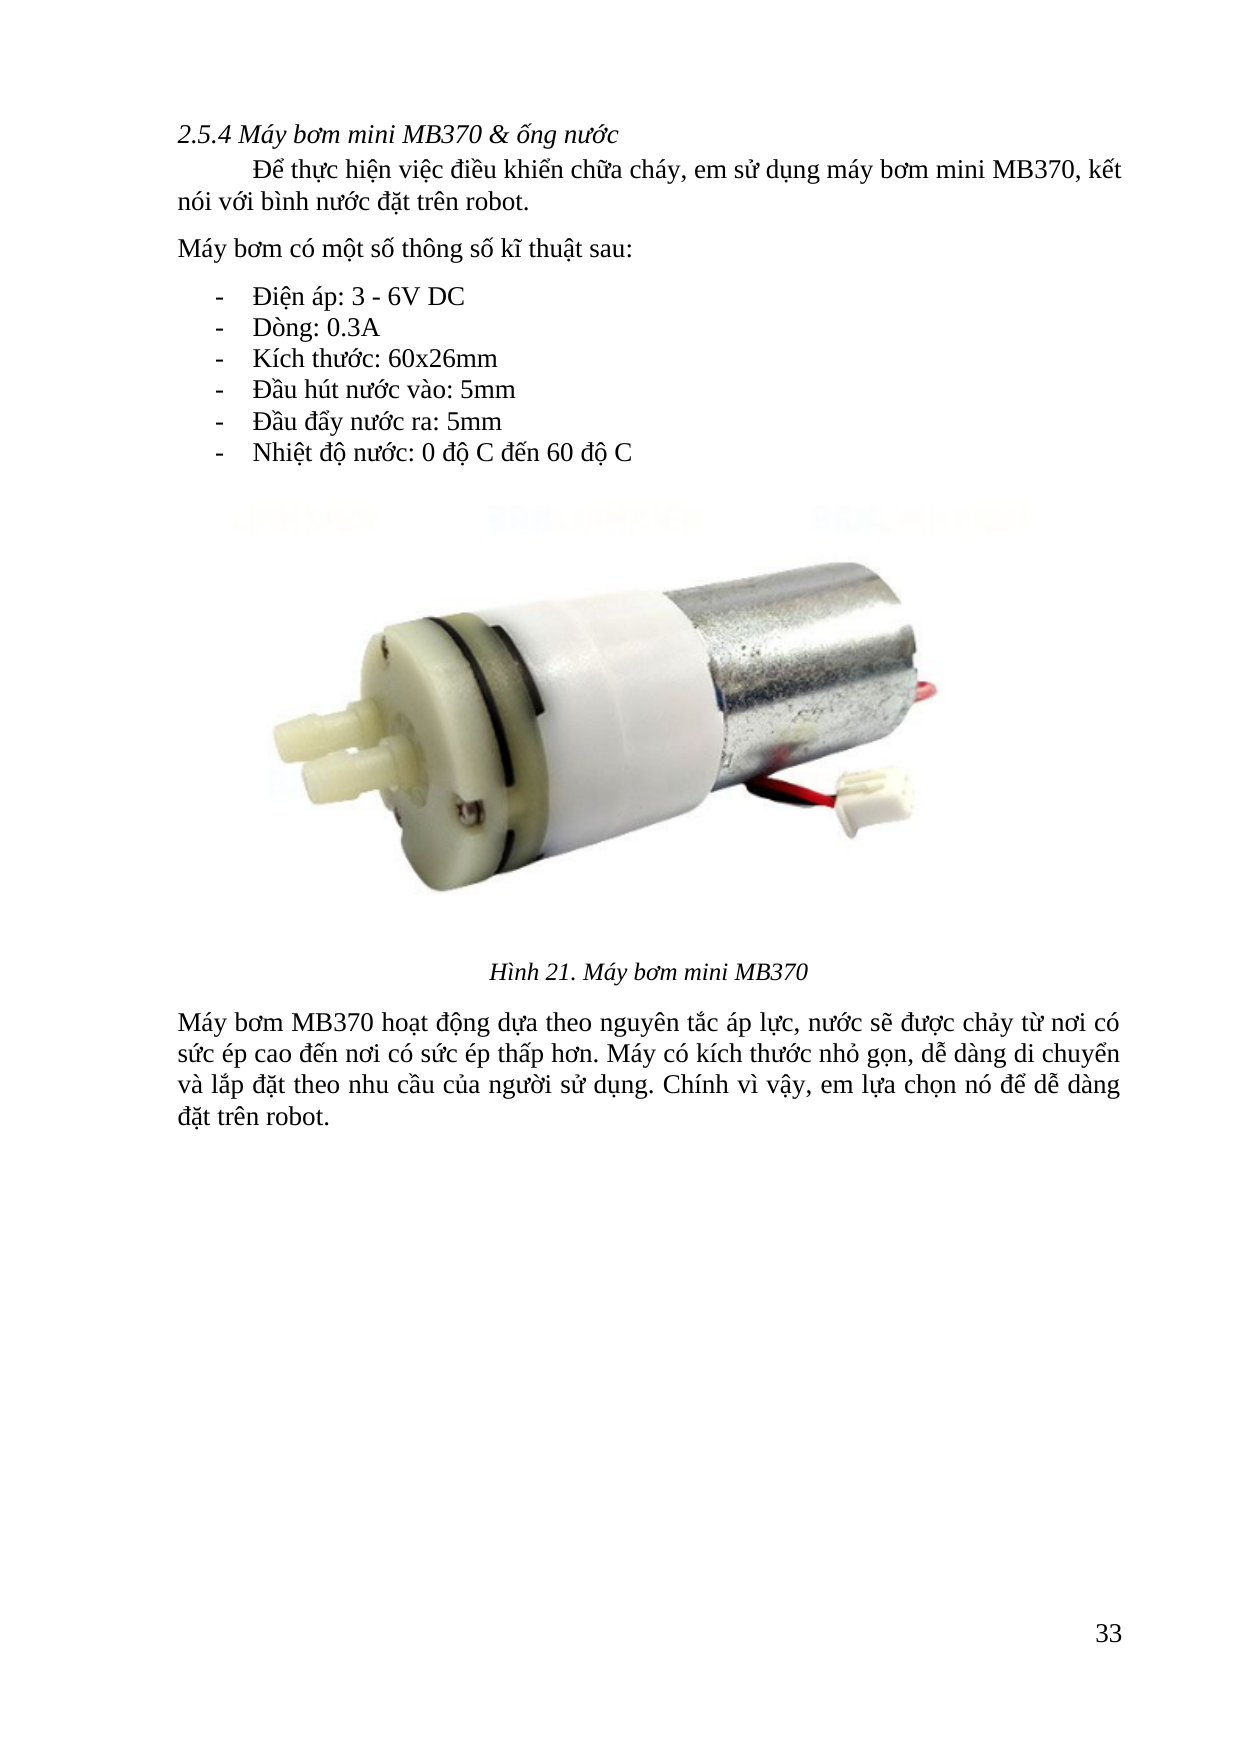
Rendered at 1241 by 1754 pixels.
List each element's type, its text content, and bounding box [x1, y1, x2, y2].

subtitle 2.5.4 Máy bơm mini MB370 & ống nước [177, 118, 1122, 149]
picture [234, 483, 1066, 940]
text Để thực hiện việc điều khiển chữa cháy, em sử dụng máy bơm mini MB370, kết nói với bình nước đặt trên robot. [177, 153, 1122, 216]
list Đầu đẩy nước ra: 5mm [215, 405, 1122, 436]
list Đầu hút nước vào: 5mm [215, 374, 1122, 405]
text Máy bơm có một số thông số kĩ thuật sau: [177, 232, 1122, 263]
list Dòng: 0.3A [215, 311, 1122, 342]
text Máy bơm MB370 hoạt động dựa theo nguyên tắc áp lực, nước sẽ được chảy từ nơi có sức ép cao đến nơi có sức ép thấp hơn. Máy có kích thước nhỏ gọn, dễ dàng di chuyển và lắp đặt theo nhu cầu của người sử dụng. Chính vì vậy, em lựa chọn nó để dễ dàng đặt trên robot. [177, 1006, 1122, 1131]
text Hình 21. Máy bơm mini MB370 [177, 957, 1122, 985]
list Điện áp: 3 - 6V DC [215, 280, 1122, 311]
list Nhiệt độ nước: 0 độ C đến 60 độ C [215, 436, 1122, 467]
list Kích thước: 60x26mm [215, 342, 1122, 374]
